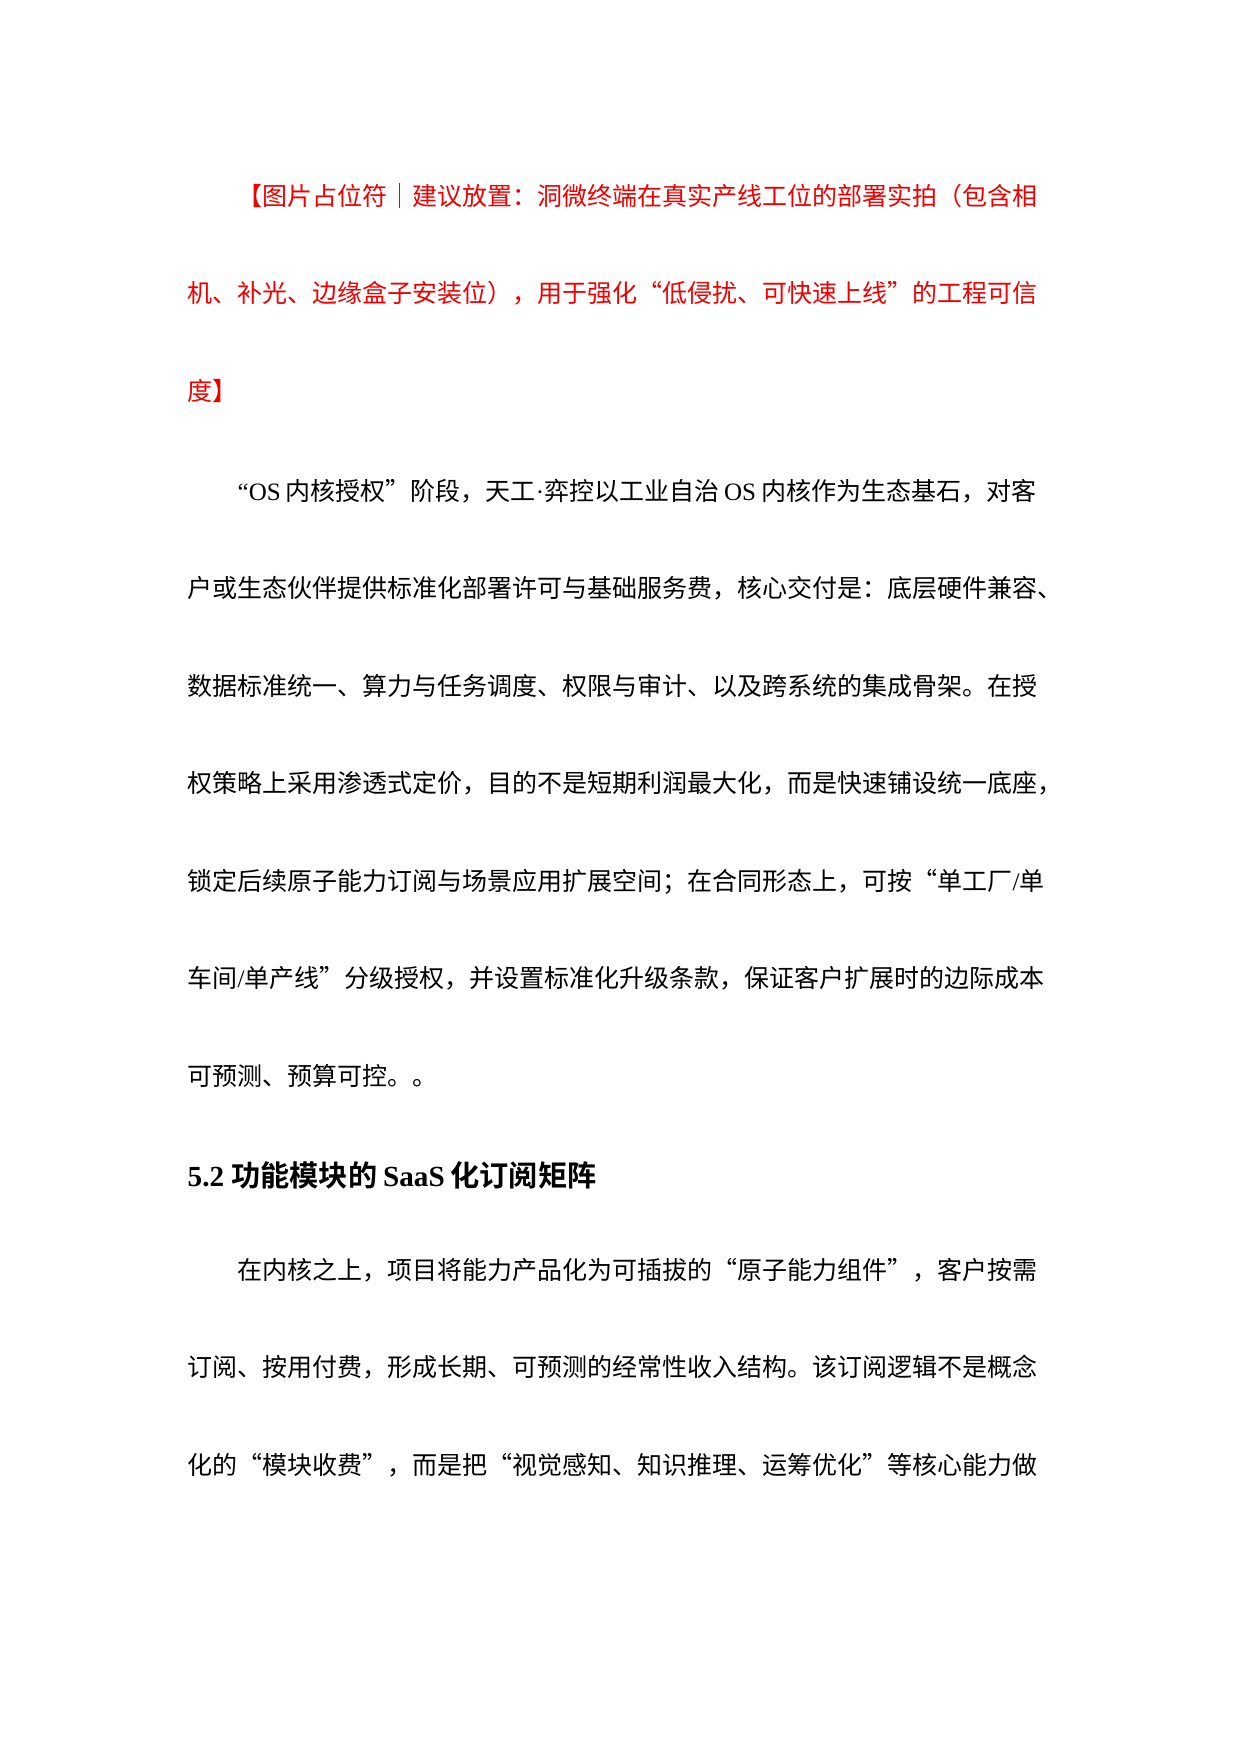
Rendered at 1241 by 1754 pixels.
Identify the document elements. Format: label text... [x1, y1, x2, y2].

subtitle 5.2 功能模块的SaaS化订阅矩阵 [187, 1142, 1053, 1207]
text 【图片占位符｜建议放置：洞微终端在真实产线工位的部署实拍（包含相机、补光、边缘盒子安装位），用于强化“低侵扰、可快速上线”的工程可信度】 [187, 162, 1053, 422]
text “OS内核授权”阶段，天工·弈控以工业自治OS内核作为生态基石，对客户或生态伙伴提供标准化部署许可与基础服务费，核心交付是：底层硬件兼容、数据标准统一、算力与任务调度、权限与审计、以及跨系统的集成骨架。在授权策略上采用渗透式定价，目的不是短期利润最大化，而是快速铺设统一底座，锁定后续原子能力订阅与场景应用扩展空间；在合同形态上，可按“单工厂/单车间/单产线”分级授权，并设置标准化升级条款，保证客户扩展时的边际成本可预测、预算可控。。 [187, 457, 1053, 1107]
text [187, 1236, 1053, 1496]
